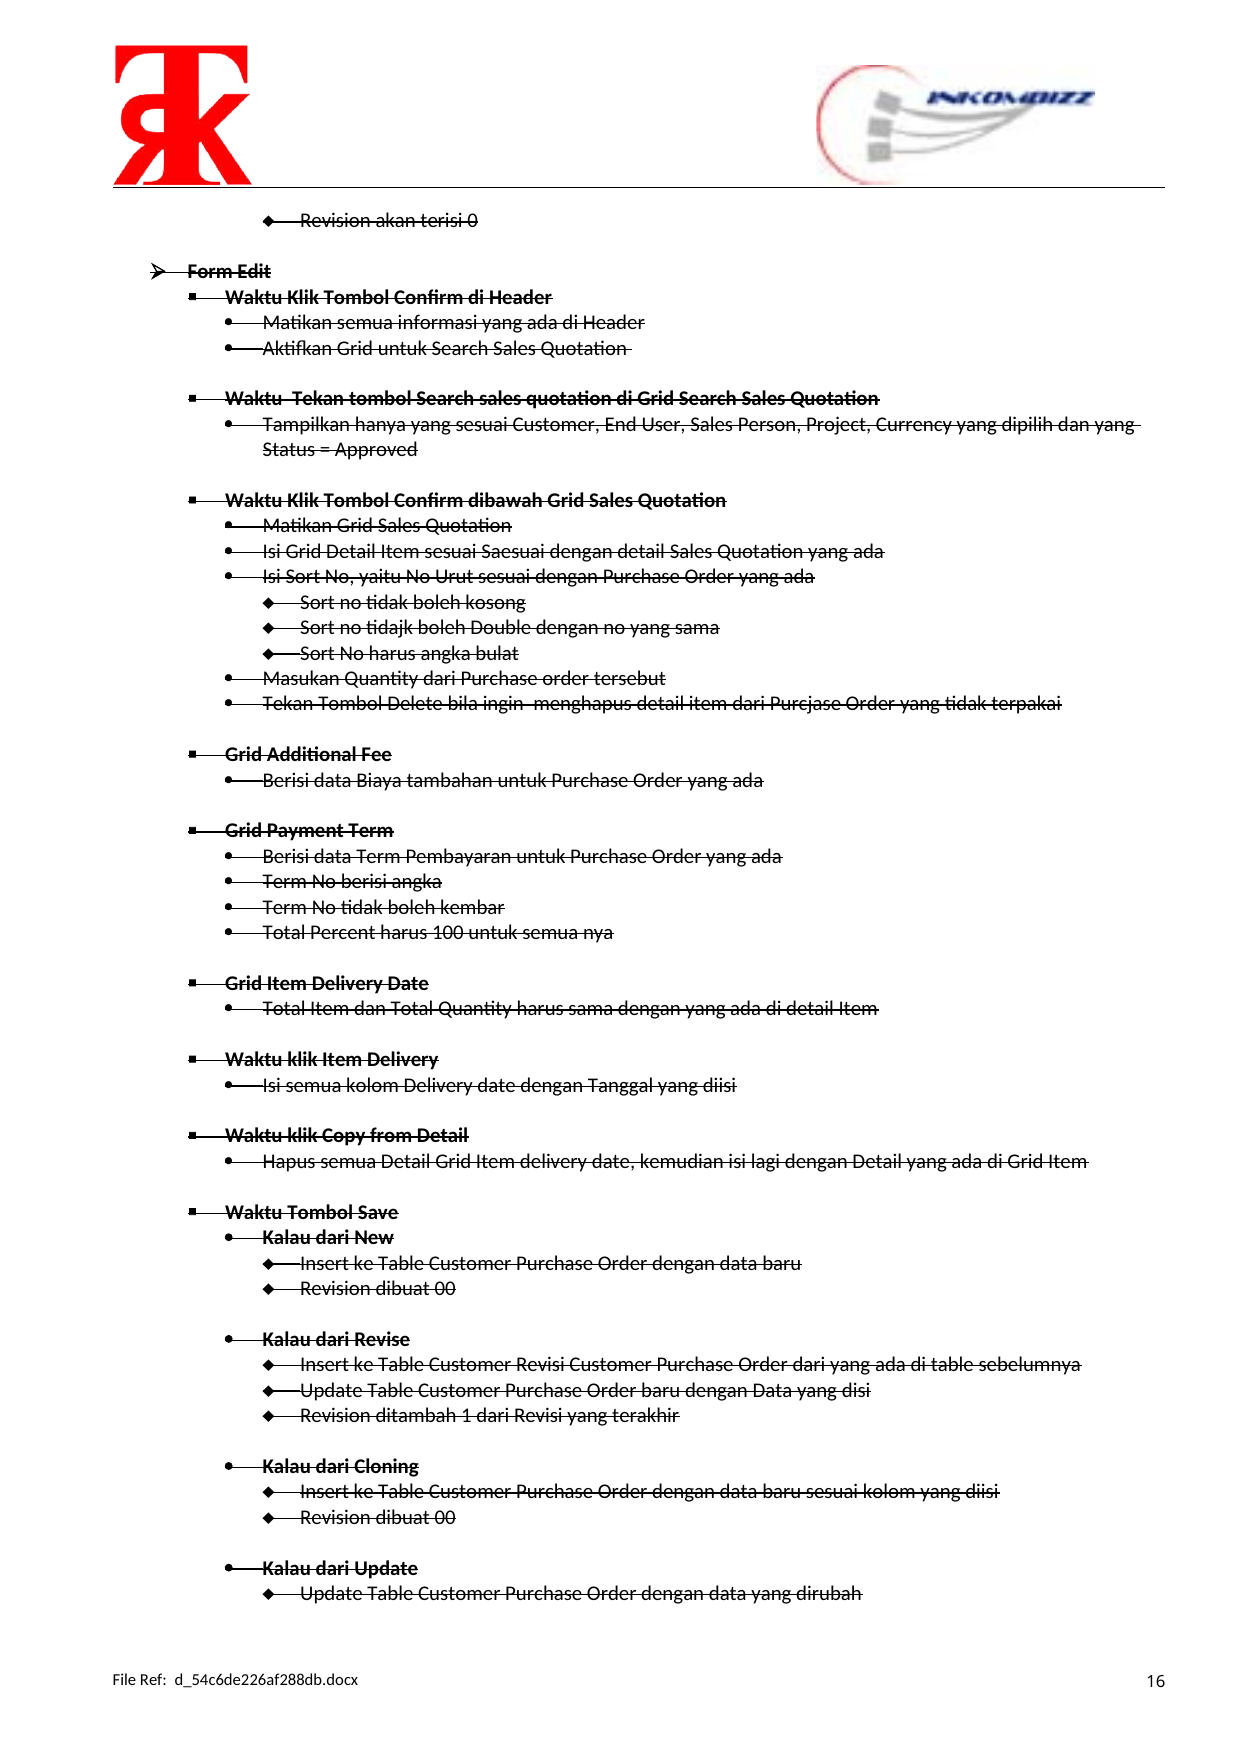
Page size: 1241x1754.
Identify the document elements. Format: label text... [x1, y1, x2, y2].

list Isi Sort No, yaitu No Urut sesuai dengan Purchase Order yang ada [225, 563, 1165, 589]
list Matikan semua informasi yang ada di Header [225, 309, 1165, 335]
list Berisi data Term Pembayaran untuk Purchase Order yang ada [225, 843, 1165, 868]
list Waktu klik Copy from Detail [187, 1123, 1165, 1148]
list Sort no tidak boleh kosong [262, 589, 1165, 614]
list Waktu Klik Tombol Confirm dibawah Grid Sales Quotation [187, 487, 1165, 513]
list Waktu Tekan tombol Search sales quotation di Grid Search Sales Quotation [187, 386, 1165, 411]
list Berisi data Biaya tambahan untuk Purchase Order yang ada [225, 767, 1165, 792]
list Waktu klik Item Delivery [187, 1046, 1165, 1072]
list Waktu Klik Tombol Confirm di Header [187, 284, 1165, 309]
list Insert ke Table Customer Purchase Order dengan data baru sesuai kolom yang diisi [262, 1478, 1165, 1504]
list Aktifkan Grid untuk Search Sales Quotation [225, 335, 1165, 360]
list Insert ke Table Customer Revisi Customer Purchase Order dari yang ada di table sebelumnya [262, 1351, 1165, 1377]
list Sort no tidajk boleh Double dengan no yang sama [262, 614, 1165, 640]
list Sort No harus angka bulat [262, 640, 1165, 665]
list Isi semua kolom Delivery date dengan Tanggal yang diisi [225, 1072, 1165, 1097]
list Form Edit [150, 258, 1165, 284]
list Revision ditambah 1 dari Revisi yang terakhir [262, 1402, 1165, 1428]
list Revision dibuat 00 [262, 1504, 1165, 1529]
list Total Item dan Total Quantity harus sama dengan yang ada di detail Item [225, 996, 1165, 1021]
list Grid Item Delivery Date [187, 970, 1165, 996]
list Revision dibuat 00 [262, 1275, 1165, 1301]
picture [112, 45, 253, 185]
list Insert ke Table Customer Purchase Order dengan data baru [262, 1250, 1165, 1275]
list Kalau dari Revise [225, 1326, 1165, 1351]
list Term No berisi angka [225, 868, 1165, 894]
list Matikan Grid Sales Quotation [225, 513, 1165, 538]
list Tampilkan hanya yang sesuai Customer, End User, Sales Person, Project, Currency yang dipilih dan yang Status = Approved [225, 411, 1165, 462]
list Masukan Quantity dari Purchase order tersebut [225, 665, 1165, 691]
list Grid Payment Term [187, 818, 1165, 843]
list Update Table Customer Purchase Order dengan data yang dirubah [262, 1580, 1165, 1606]
list Waktu Tombol Save [187, 1199, 1165, 1224]
list Kalau dari Update [225, 1555, 1165, 1580]
list Grid Additional Fee [187, 741, 1165, 767]
picture [816, 65, 1096, 185]
list Update Table Customer Purchase Order baru dengan Data yang disi [262, 1377, 1165, 1402]
list Hapus semua Detail Grid Item delivery date, kemudian isi lagi dengan Detail yang ada di Grid Item [225, 1148, 1165, 1173]
list Isi Grid Detail Item sesuai Saesuai dengan detail Sales Quotation yang ada [225, 538, 1165, 563]
list Kalau dari New [225, 1224, 1165, 1250]
list Revision akan terisi 0 [262, 208, 1165, 233]
list Term No tidak boleh kembar [225, 894, 1165, 919]
list Tekan Tombol Delete bila ingin menghapus detail item dari Purcjase Order yang tidak terpakai [225, 691, 1165, 716]
list Kalau dari Cloning [225, 1453, 1165, 1478]
list Total Percent harus 100 untuk semua nya [225, 919, 1165, 945]
